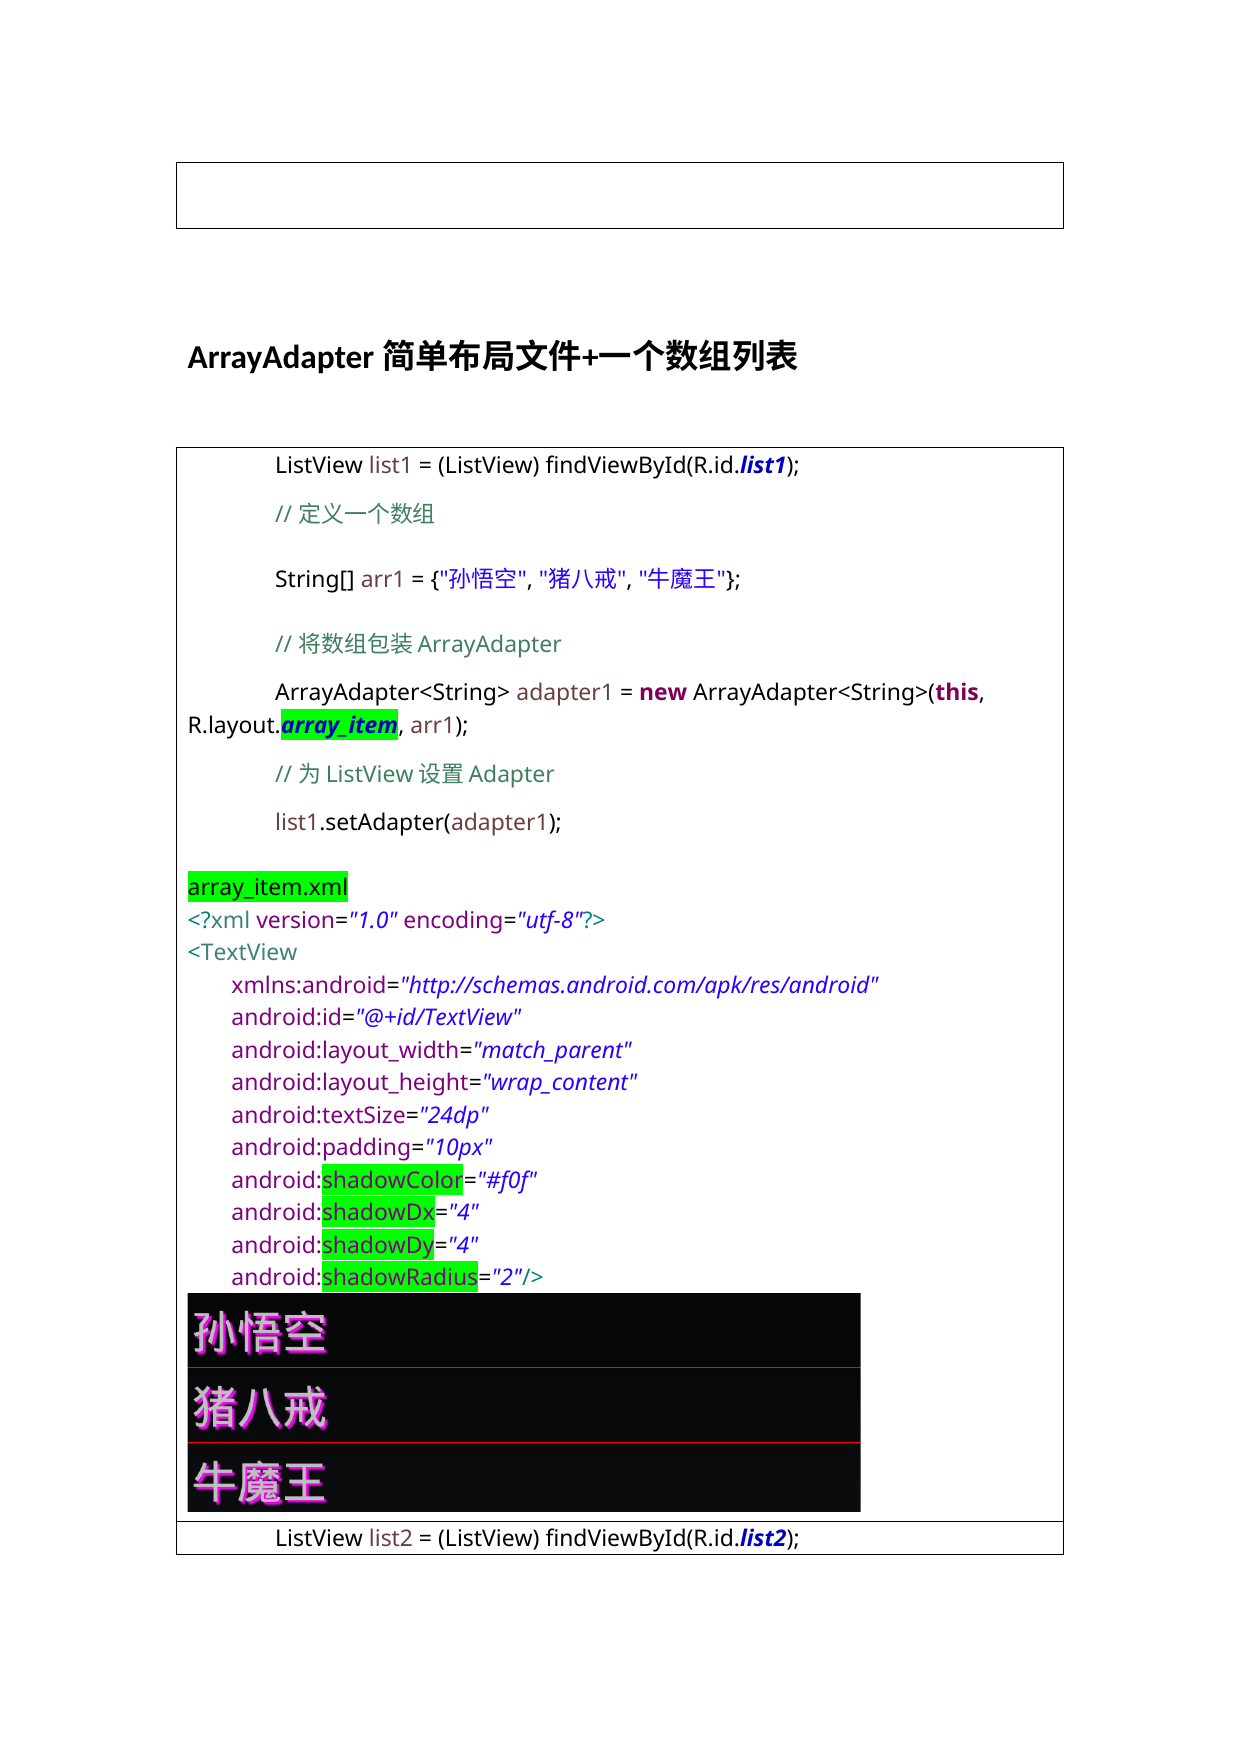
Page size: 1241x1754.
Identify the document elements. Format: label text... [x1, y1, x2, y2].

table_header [177, 163, 1063, 228]
subtitle ArrayAdapter 简单布局文件+一个数组列表 [187, 321, 1053, 386]
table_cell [177, 1522, 1063, 1554]
table_header ListView list1 = (ListView) findViewById(R.id.list1); // 定义一个数组 String[] arr1 = {"孙悟空", "猪八戒", "牛魔王"}; // 将数组包装ArrayAdapter ArrayAdapter<String> adapter1 = new ArrayAdapter<String>(this, R.layout.array_item, arr1); // 为ListView设置Adapter list1.setAdapter(adapter1); array_item.xml <?xml version="1.0" encoding="utf-8"?> <TextView xmlns:android="http://schemas.android.com/apk/res/android" android:id="@+id/TextView" android:layout_width="match_parent" android:layout_height="wrap_content" android:textSize="24dp" android:padding="10px" android:shadowColor="#f0f" android:shadowDx="4" android:shadowDy="4" android:shadowRadius="2"/> [177, 448, 1063, 1521]
picture [187, 1293, 861, 1512]
